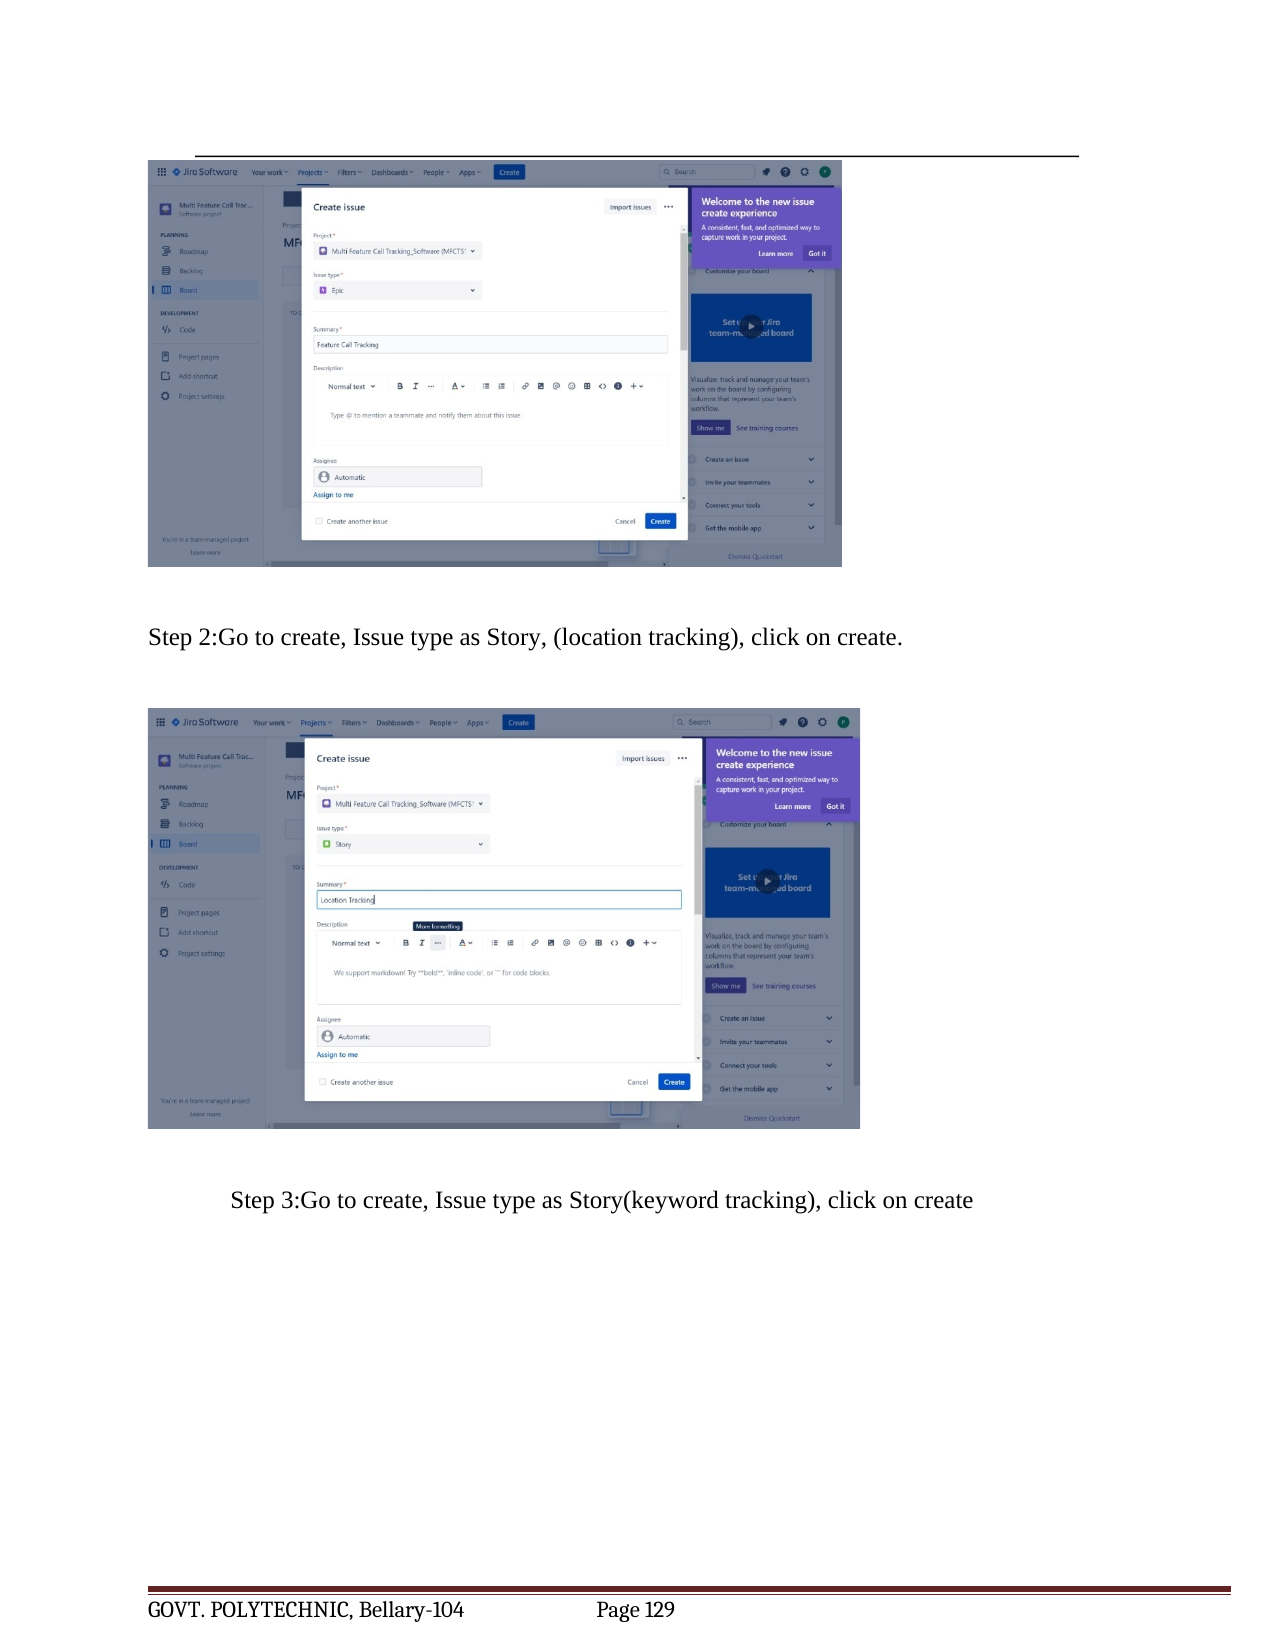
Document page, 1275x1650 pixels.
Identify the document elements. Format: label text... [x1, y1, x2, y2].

text Step 2:Go to create, Issue type as Story, (location tracking), click on create. [148, 622, 1231, 651]
picture [147, 160, 842, 567]
picture [147, 708, 861, 1129]
list Step 3:Go to create, Issue type as Story(keyword tracking), click on create [230, 1185, 1231, 1214]
